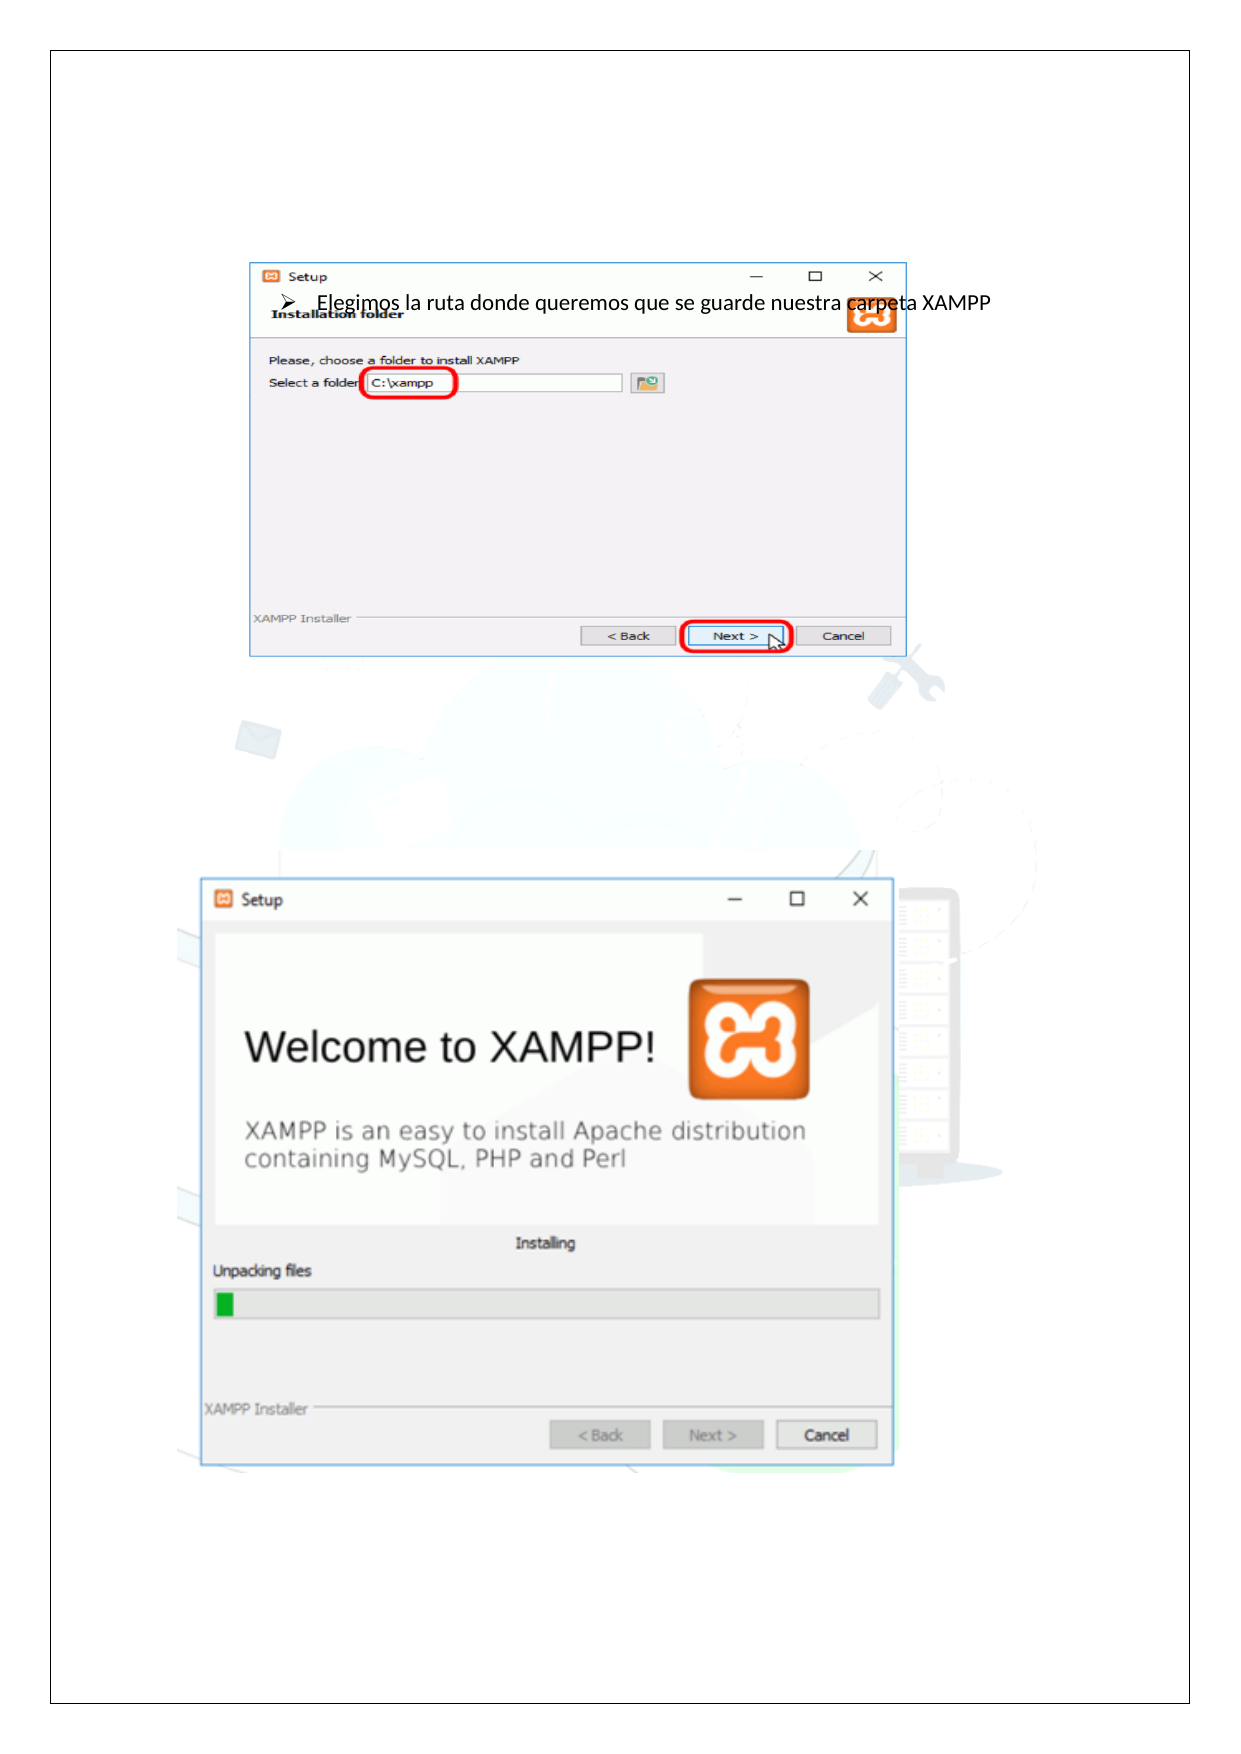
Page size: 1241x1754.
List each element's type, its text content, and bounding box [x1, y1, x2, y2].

picture [177, 850, 899, 1473]
picture [248, 262, 908, 657]
list Elegimos la ruta donde queremos que se guarde nuestra carpeta XAMPP [279, 288, 1063, 316]
